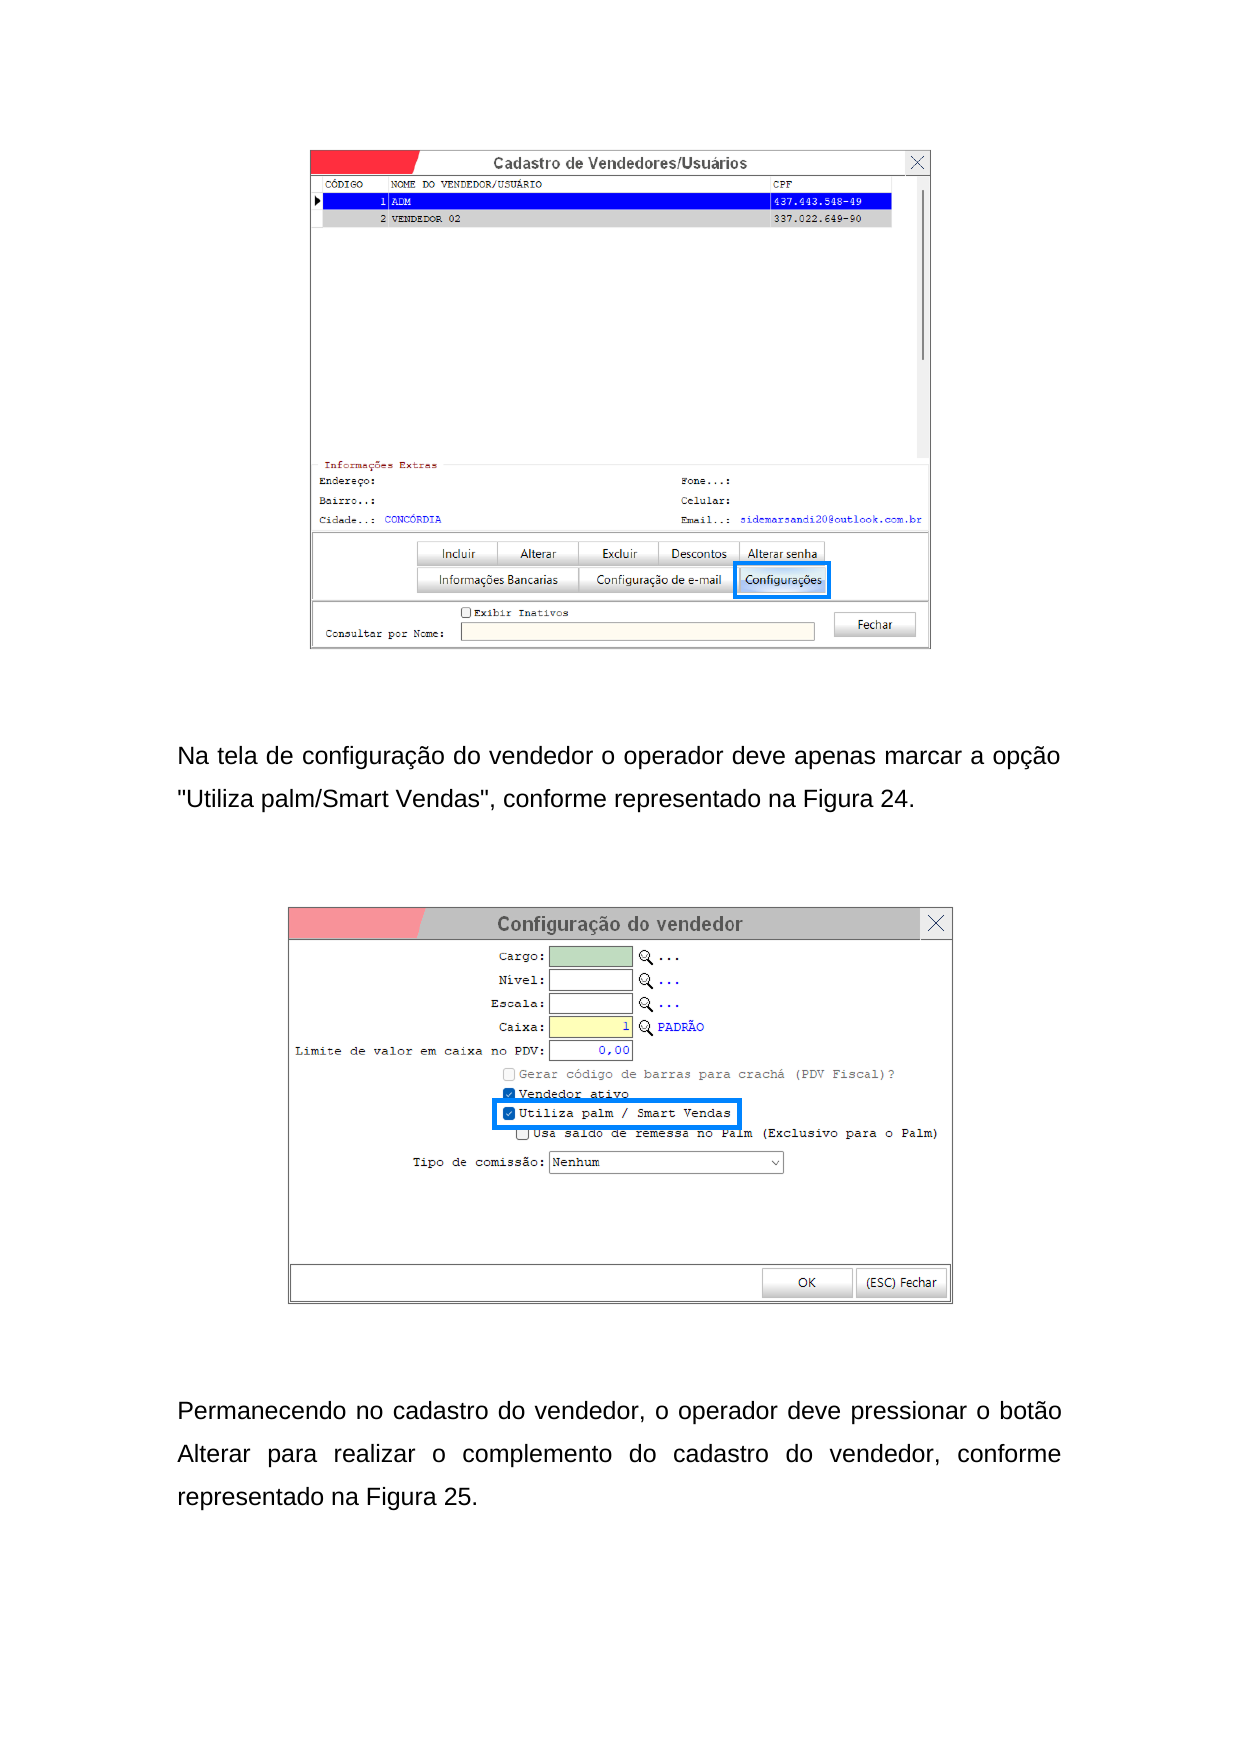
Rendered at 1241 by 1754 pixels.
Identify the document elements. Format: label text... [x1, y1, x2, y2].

text Na tela de configuração do vendedor o operador deve apenas marcar a opção "Utiliza palm/Smart Vendas", conforme representado na Figura 24. [177, 741, 1063, 813]
picture [285, 903, 955, 1306]
picture [308, 147, 932, 652]
text Permanecendo no cadastro do vendedor, o operador deve pressionar o botão Alterar para realizar o complemento do cadastro do vendedor, conforme representado na Figura 25. [177, 1396, 1063, 1511]
